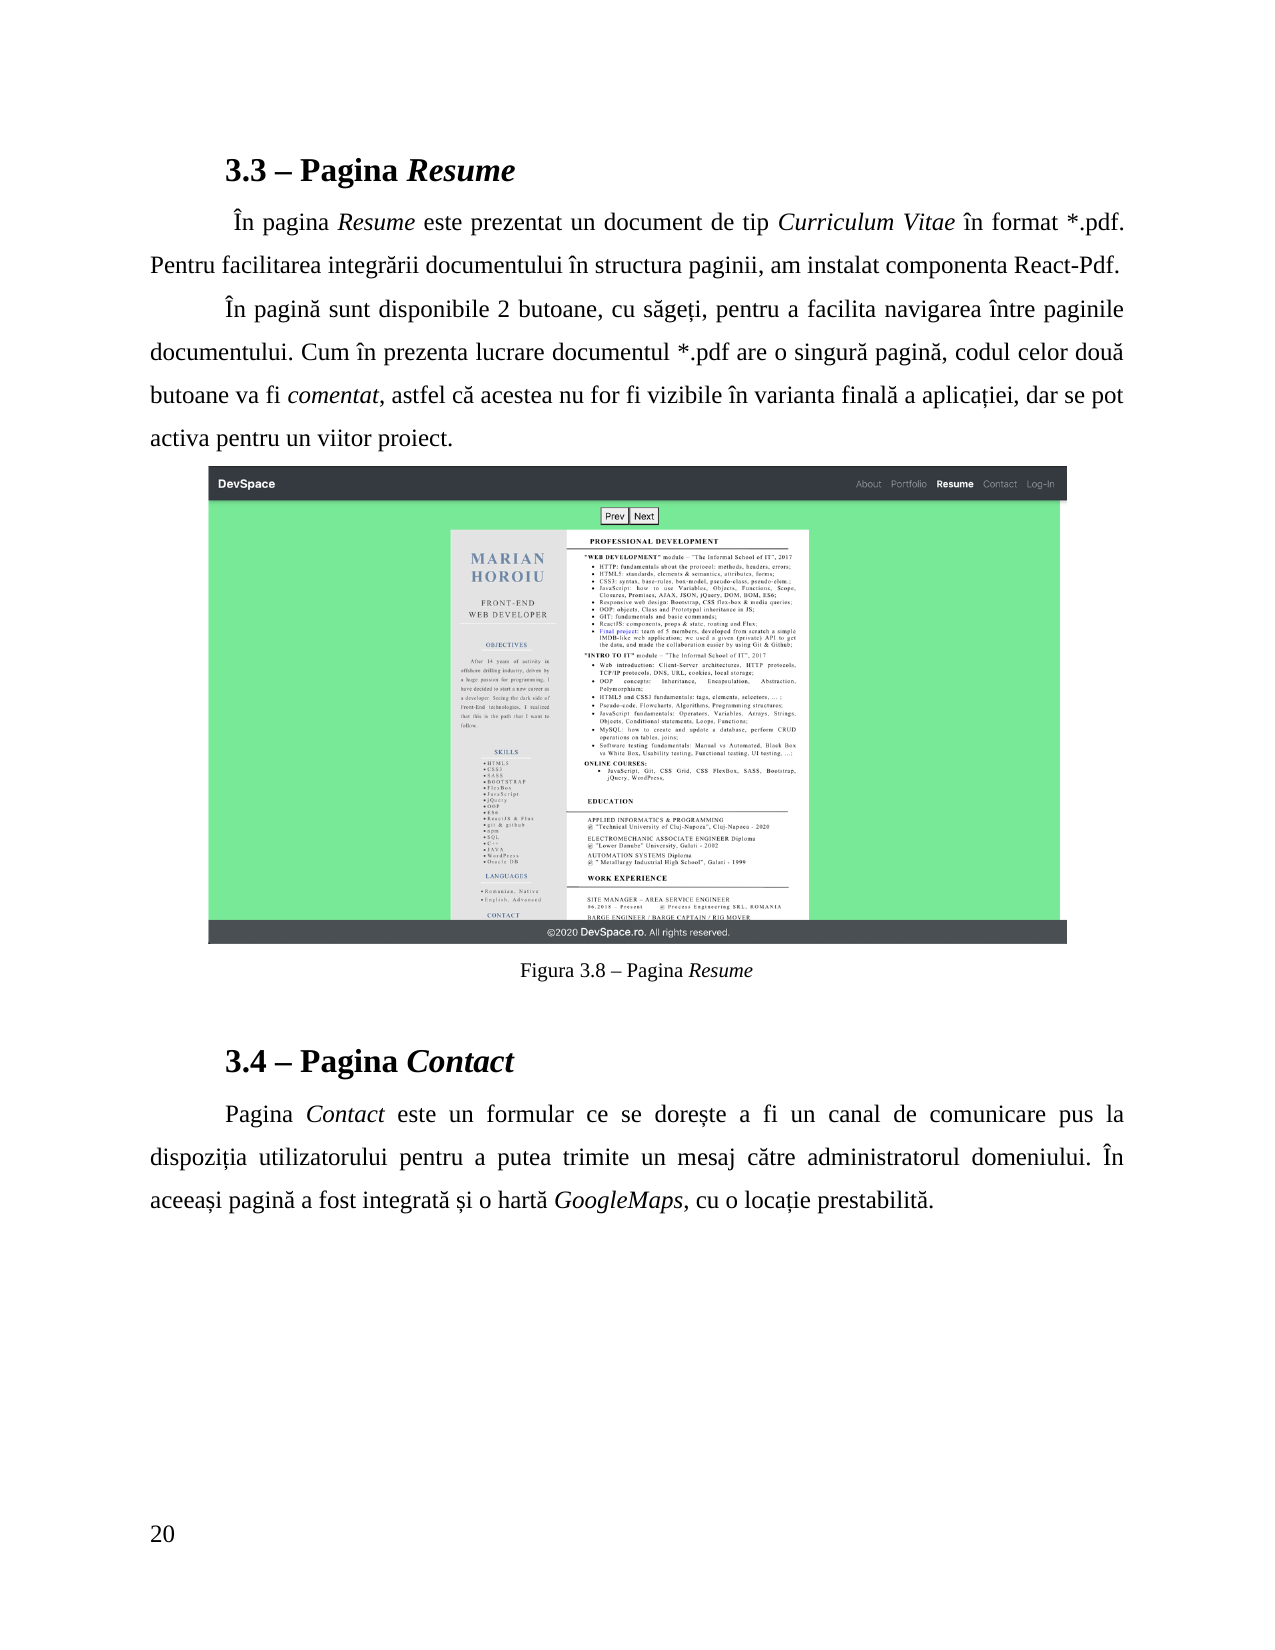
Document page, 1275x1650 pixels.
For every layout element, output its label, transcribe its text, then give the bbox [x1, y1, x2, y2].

subtitle 3.4 – Pagina Contact [150, 1041, 1125, 1079]
picture [208, 466, 1067, 944]
text În pagină sunt disponibile 2 butoane, cu săgeți, pentru a facilita navigarea între paginile documentului. Cum în prezenta lucrare documentul *.pdf are o singură pagină, codul celor două butoane va fi comentat, astfel că acestea nu for fi vizibile în varianta finală a aplicației, dar se pot activa pentru un viitor proiect. [150, 294, 1125, 452]
text Figura 3.8 – Pagina Resume [150, 958, 1125, 982]
text Pagina Contact este un formular ce se dorește a fi un canal de comunicare pus la dispoziția utilizatorului pentru a putea trimite un mesaj către administratorul domeniului. În aceeași pagină a fost integrată și o hartă GoogleMaps, cu o locație prestabilită. [150, 1099, 1125, 1214]
subtitle 3.3 – Pagina Resume [150, 150, 1125, 188]
text În pagina Resume este prezentat un document de tip Curriculum Vitae în format *.pdf. Pentru facilitarea integrării documentului în structura paginii, am instalat componenta React-Pdf. [150, 207, 1125, 279]
